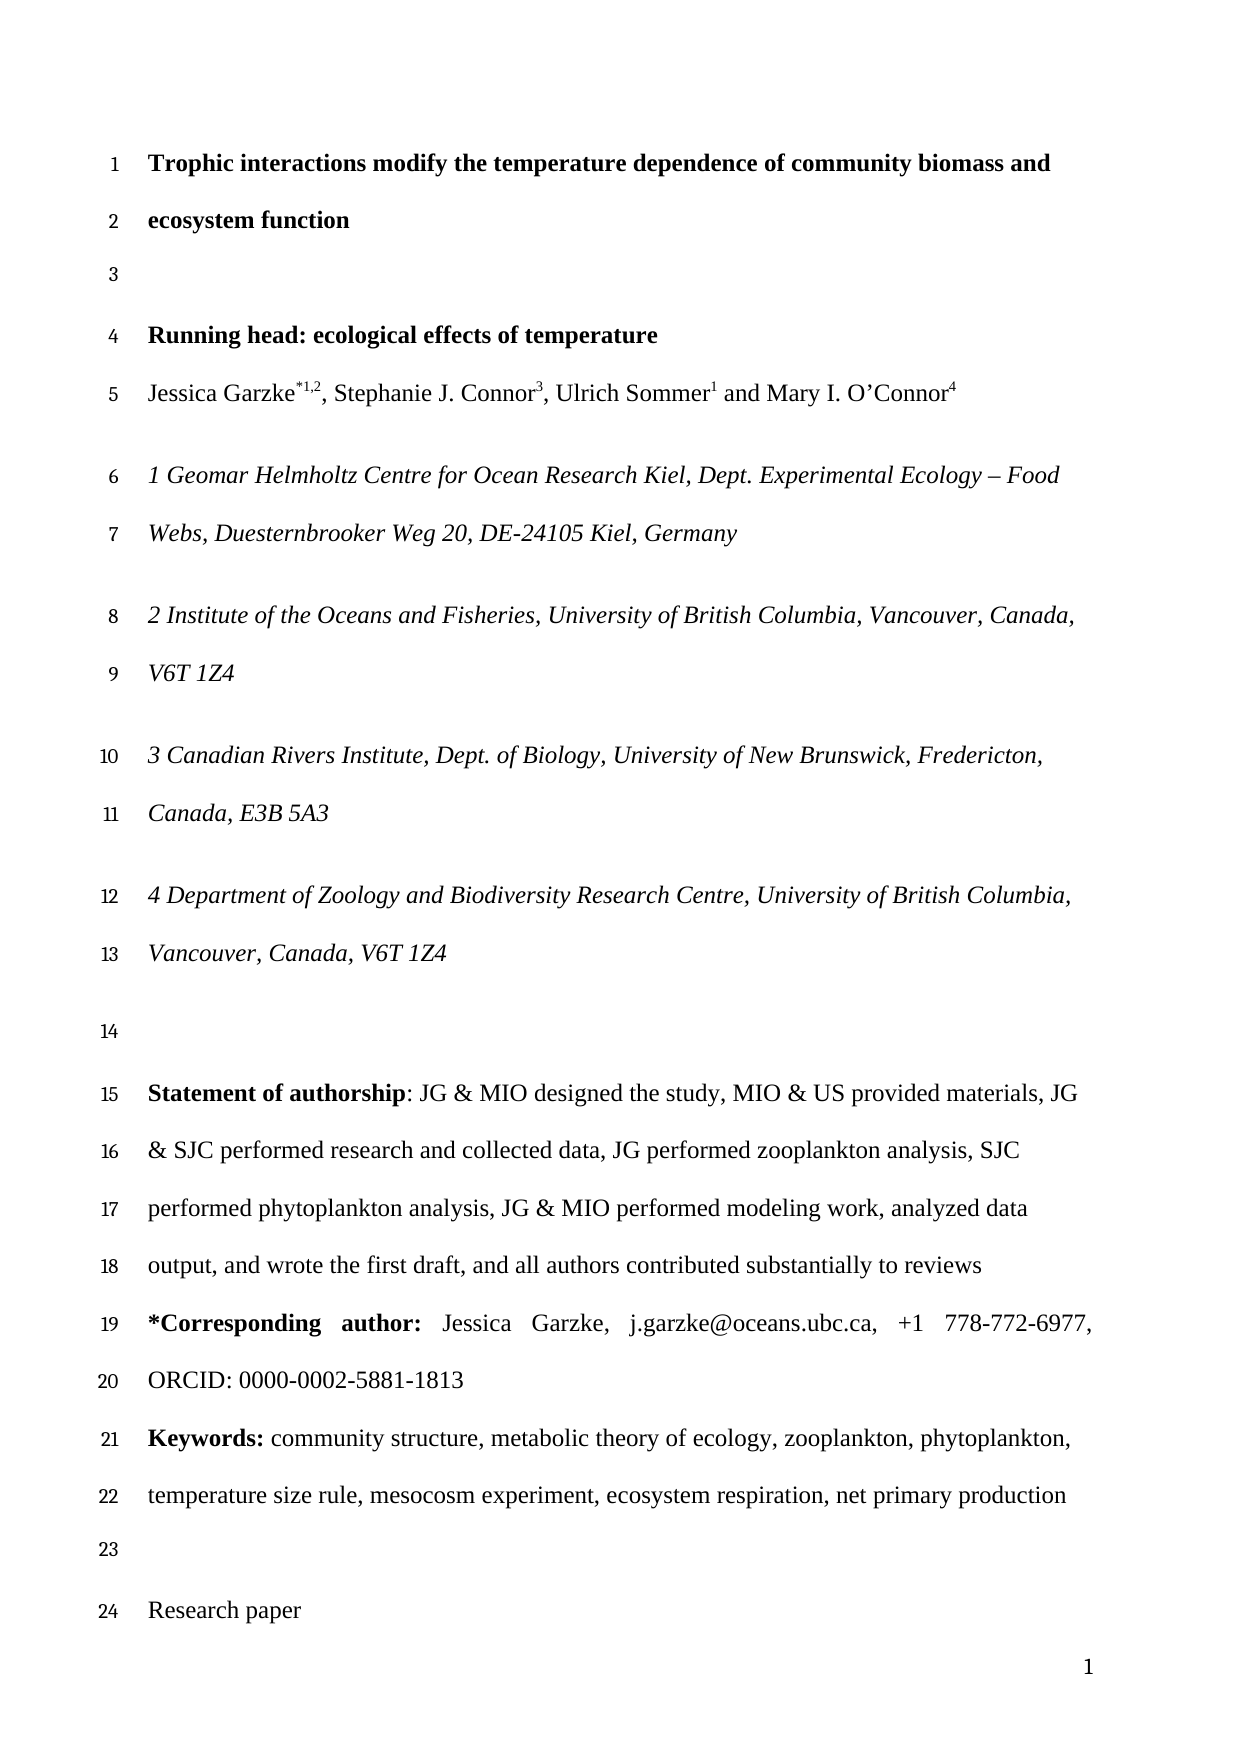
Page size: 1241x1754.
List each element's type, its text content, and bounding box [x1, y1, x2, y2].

text Jessica Garzke*1,2, Stephanie J. Connor3, Ulrich Sommer1 and Mary I. O’Connor4 [148, 378, 1092, 406]
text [148, 1595, 1092, 1624]
text *Corresponding author: Jessica Garzke, j.garzke@oceans.ubc.ca, +1 778-772-6977, ORCID: 0000-0002-5881-1813 [148, 1308, 1092, 1394]
text Statement of authorship: JG & MIO designed the study, MIO & US provided materials, JG & SJC performed research and collected data, JG performed zooplankton analysis, SJC performed phytoplankton analysis, JG & MIO performed modeling work, analyzed data output, and wrote the first draft, and all authors contributed substantially to reviews [148, 1078, 1092, 1279]
text Running head: ecological effects of temperature [148, 320, 1092, 349]
text 4 Department of Zoology and Biodiversity Research Centre, University of British Columbia, Vancouver, Canada, V6T 1Z4 [148, 880, 1092, 966]
text 3 Canadian Rivers Institute, Dept. of Biology, University of New Brunswick, Fredericton, Canada, E3B 5A3 [148, 740, 1092, 826]
text Keywords: community structure, metabolic theory of ecology, zooplankton, phytoplankton, temperature size rule, mesocosm experiment, ecosystem respiration, net primary production [148, 1423, 1092, 1509]
text Trophic interactions modify the temperature dependence of community biomass and ecosystem function [148, 148, 1092, 234]
text 2 Institute of the Oceans and Fisheries, University of British Columbia, Vancouver, Canada, V6T 1Z4 [148, 600, 1092, 686]
text 1 Geomar Helmholtz Centre for Ocean Research Kiel, Dept. Experimental Ecology – Food Webs, Duesternbrooker Weg 20, DE-24105 Kiel, Germany [148, 460, 1092, 546]
